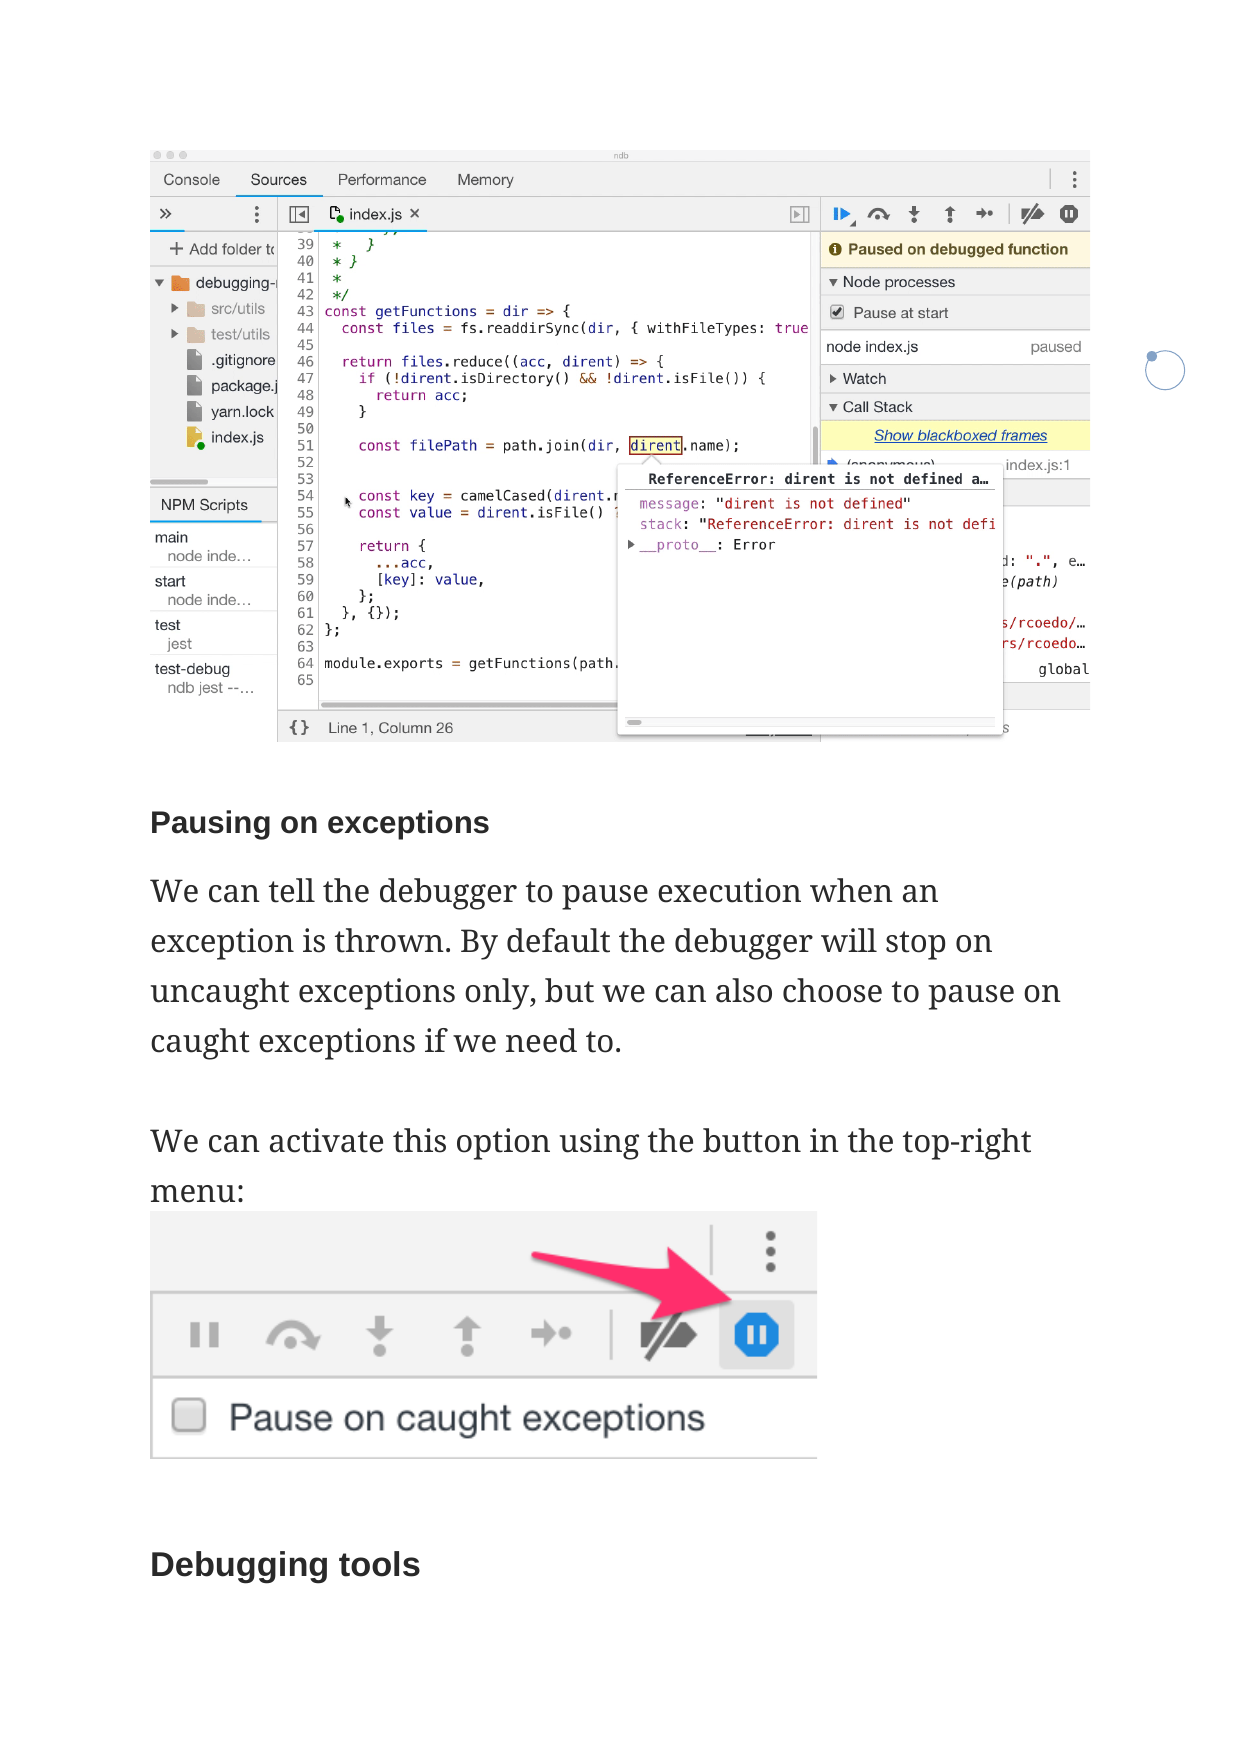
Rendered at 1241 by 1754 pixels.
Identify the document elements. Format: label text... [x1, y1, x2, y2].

subtitle Debugging tools [150, 1540, 1090, 1583]
text We can activate this option using the button in the top-right menu: [150, 1112, 1090, 1212]
text We can tell the debugger to pause execution when an exception is thrown. By default the debugger will stop on uncaught exceptions only, but we can also choose to pause on caught exceptions if we need to. [150, 862, 1090, 1062]
picture [150, 1211, 818, 1459]
picture [150, 150, 1091, 742]
subtitle Pausing on exceptions [150, 803, 1090, 840]
